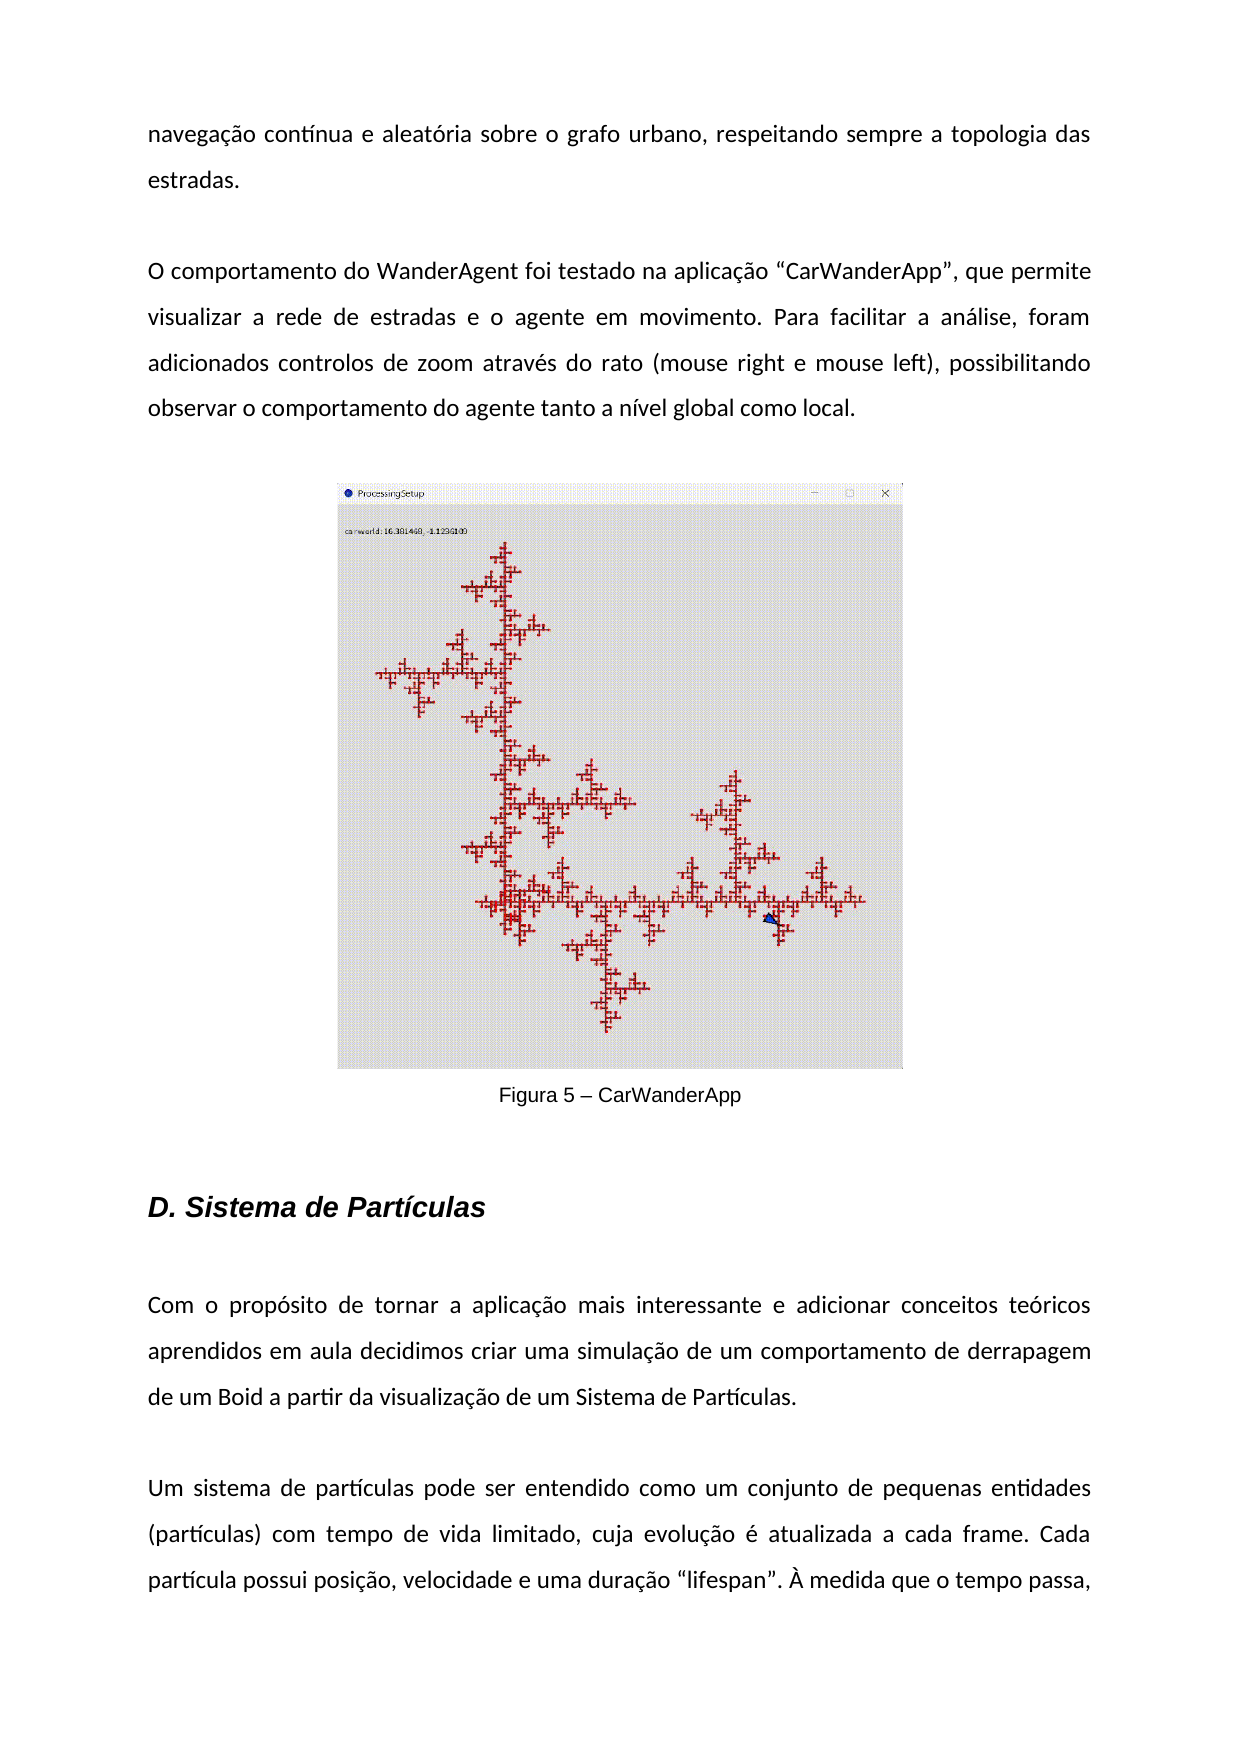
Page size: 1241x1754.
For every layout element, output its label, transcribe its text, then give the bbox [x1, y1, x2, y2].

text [148, 118, 1092, 194]
picture [337, 483, 903, 1069]
text O comportamento do WanderAgent foi testado na aplicação “CarWanderApp”, que permite visualizar a rede de estradas e o agente em movimento. Para facilitar a análise, foram adicionados controlos de zoom através do rato (mouse right e mouse left), possibilitando observar o comportamento do agente tanto a nível global como local. [148, 255, 1092, 423]
subtitle D. Sistema de Partículas [148, 1190, 1092, 1223]
text Figura 5 – CarWanderApp [148, 1083, 1092, 1107]
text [148, 1473, 1092, 1594]
text Com o propósito de tornar a aplicação mais interessante e adicionar conceitos teóricos aprendidos em aula decidimos criar uma simulação de um comportamento de derrapagem de um Boid a partir da visualização de um Sistema de Partículas. [148, 1290, 1092, 1412]
